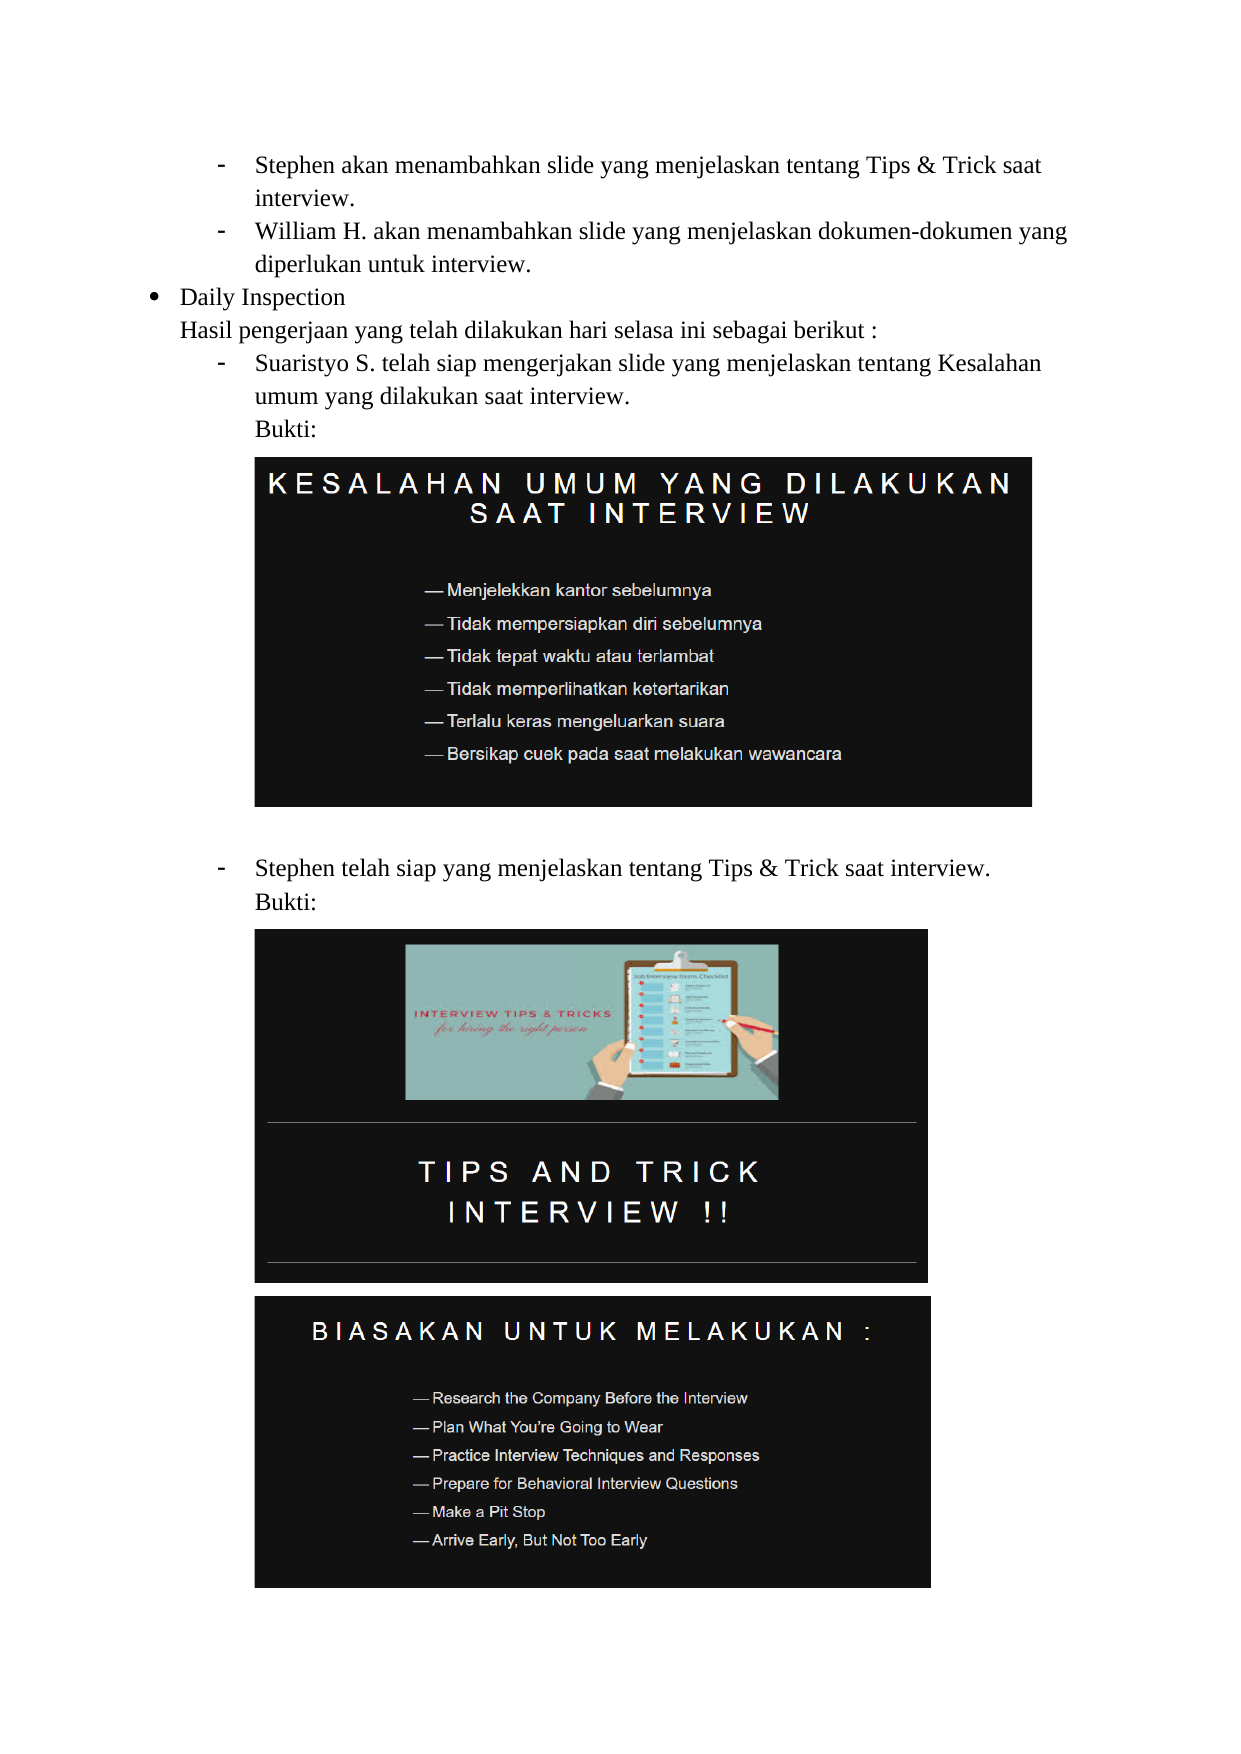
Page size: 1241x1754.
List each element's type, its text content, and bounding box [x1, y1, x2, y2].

list Stephen akan menambahkan slide yang menjelaskan tentang Tips & Trick saat interview. [217, 150, 1090, 212]
list Stephen telah siap yang menjelaskan tentang Tips & Trick saat interview. [217, 853, 1090, 882]
picture [254, 929, 928, 1283]
list Hasil pengerjaan yang telah dilakukan hari selasa ini sebagai berikut : [179, 315, 1090, 344]
list William H. akan menambahkan slide yang menjelaskan dokumen-dokumen yang diperlukan untuk interview. [217, 216, 1090, 278]
list Daily Inspection [150, 282, 1090, 311]
list Suaristyo S. telah siap mengerjakan slide yang menjelaskan tentang Kesalahan umum yang dilakukan saat interview. [217, 348, 1090, 410]
picture [254, 457, 1033, 807]
picture [254, 1296, 931, 1588]
list Bukti: [254, 414, 1090, 443]
list Bukti: [254, 887, 1090, 915]
